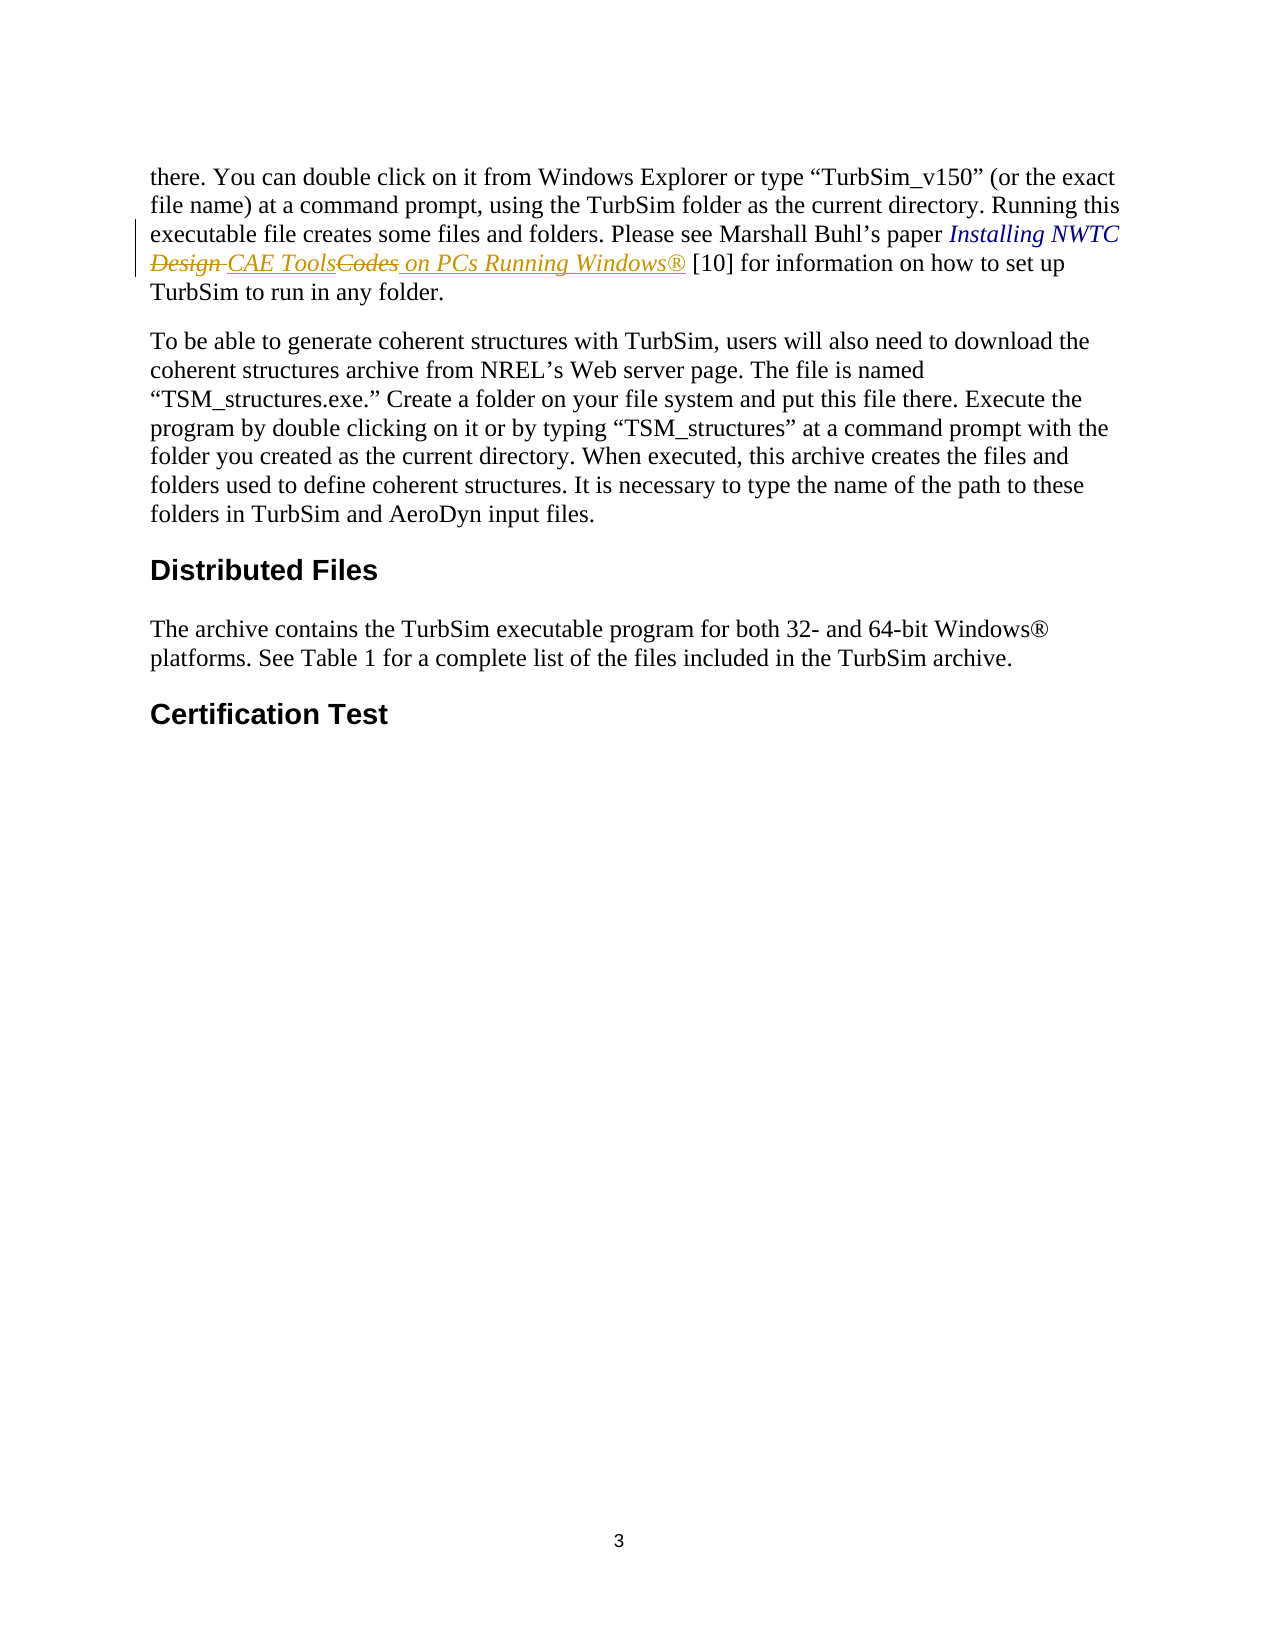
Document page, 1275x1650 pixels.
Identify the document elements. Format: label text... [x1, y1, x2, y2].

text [150, 162, 1125, 306]
text Certification Test [150, 697, 1125, 730]
text To be able to generate coherent structures with TurbSim, users will also need to download the coherent structures archive from NREL’s Web server page. The file is named “TSM_structures.exe.” Create a folder on your file system and put this file there. Execute the program by double clicking on it or by typing “TSM_structures” at a command prompt with the folder you created as the current directory. When executed, this archive creates the files and folders used to define coherent structures. It is necessary to type the name of the path to these folders in TurbSim and AeroDyn input files. [150, 326, 1125, 528]
text Distributed Files [150, 553, 1125, 586]
text The archive contains the TurbSim executable program for both 32- and 64-bit Windows® platforms. See Table 1 for a complete list of the files included in the TurbSim archive. [150, 614, 1125, 672]
